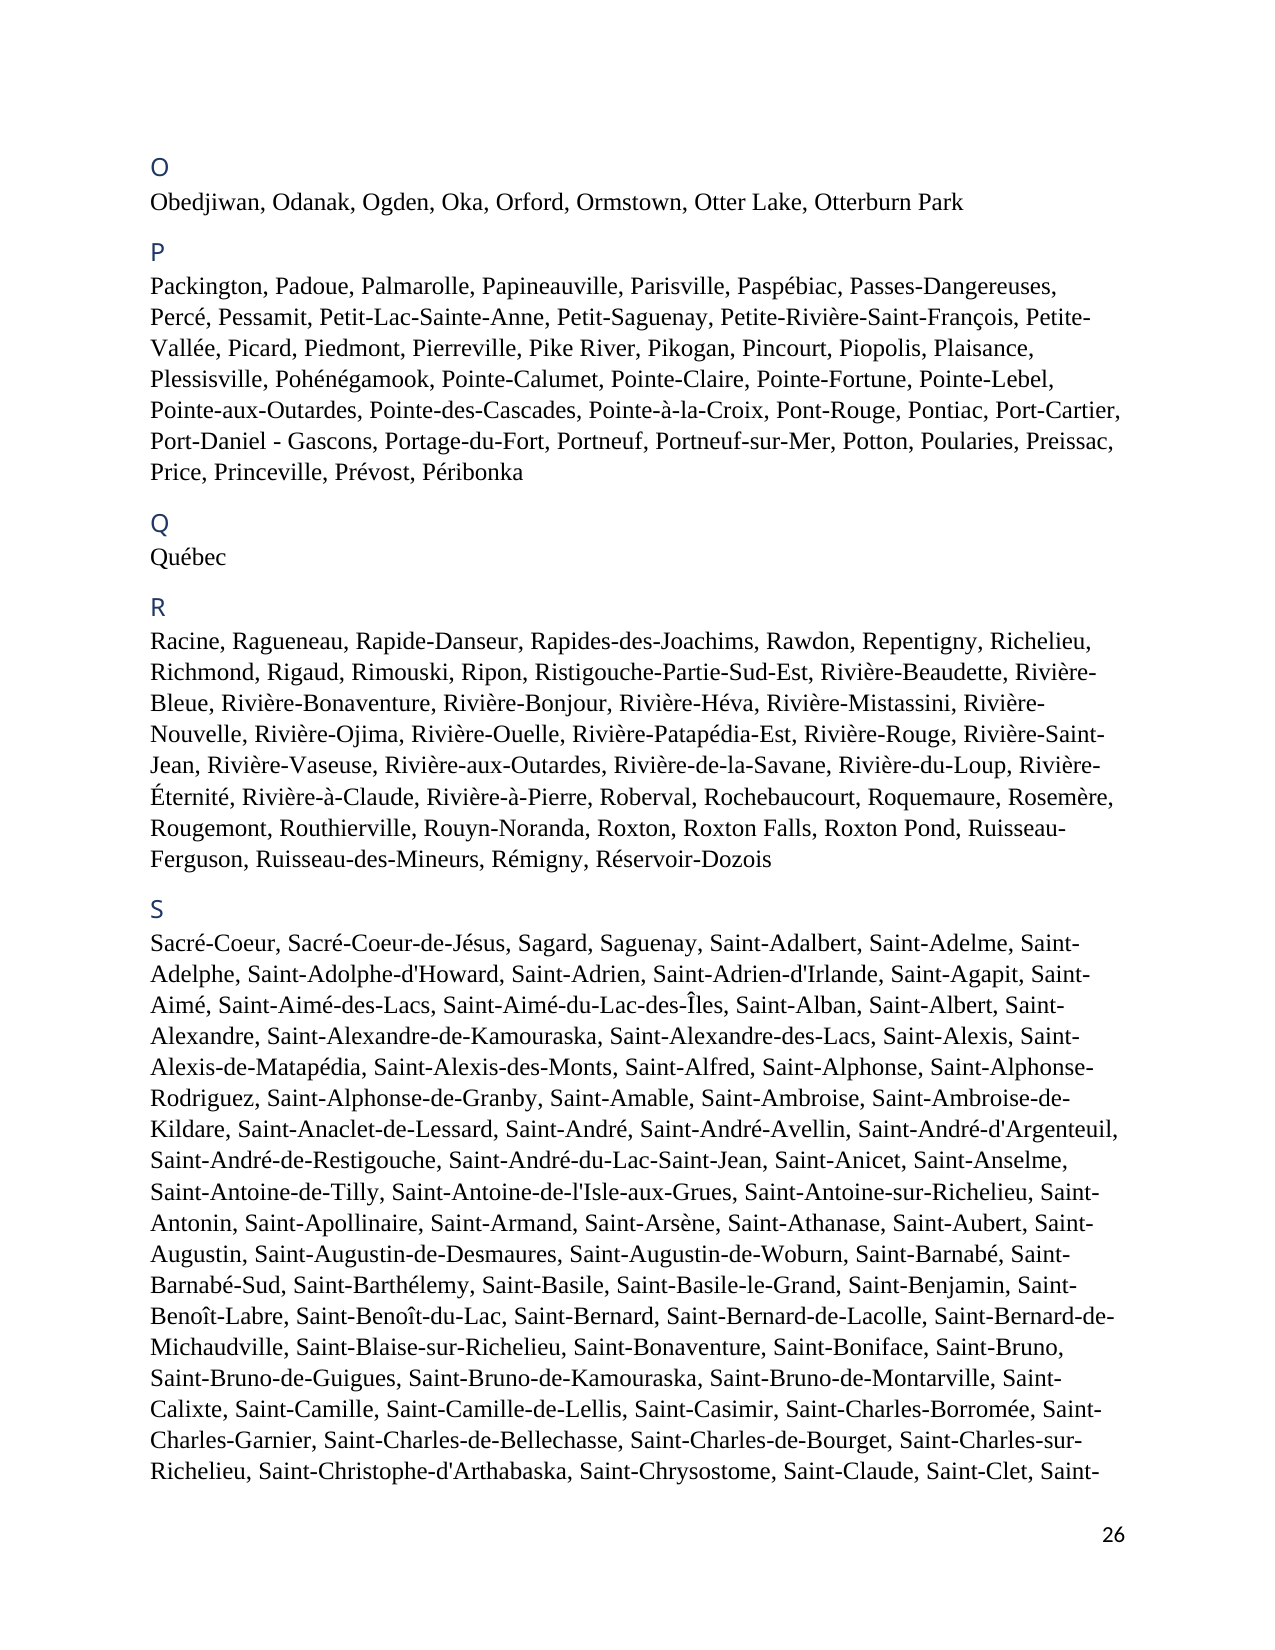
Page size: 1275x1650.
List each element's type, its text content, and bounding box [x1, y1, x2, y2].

text Québec [150, 542, 1125, 571]
text Obedjiwan, Odanak, Ogden, Oka, Orford, Ormstown, Otter Lake, Otterburn Park [150, 187, 1125, 216]
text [150, 928, 1125, 1485]
subtitle S [150, 891, 1125, 926]
subtitle R [150, 590, 1125, 624]
subtitle Q [150, 505, 1125, 539]
subtitle O [150, 150, 1125, 184]
text Packington, Padoue, Palmarolle, Papineauville, Parisville, Paspébiac, Passes-Dangereuses, Percé, Pessamit, Petit-Lac-Sainte-Anne, Petit-Saguenay, Petite-Rivière-Saint-François, Petite-Vallée, Picard, Piedmont, Pierreville, Pike River, Pikogan, Pincourt, Piopolis, Plaisance, Plessisville, Pohénégamook, Pointe-Calumet, Pointe-Claire, Pointe-Fortune, Pointe-Lebel, Pointe-aux-Outardes, Pointe-des-Cascades, Pointe-à-la-Croix, Pont-Rouge, Pontiac, Port-Cartier, Port-Daniel - Gascons, Portage-du-Fort, Portneuf, Portneuf-sur-Mer, Potton, Poularies, Preissac, Price, Princeville, Prévost, Péribonka [150, 271, 1125, 486]
subtitle P [150, 234, 1125, 268]
text Racine, Ragueneau, Rapide-Danseur, Rapides-des-Joachims, Rawdon, Repentigny, Richelieu, Richmond, Rigaud, Rimouski, Ripon, Ristigouche-Partie-Sud-Est, Rivière-Beaudette, Rivière-Bleue, Rivière-Bonaventure, Rivière-Bonjour, Rivière-Héva, Rivière-Mistassini, Rivière-Nouvelle, Rivière-Ojima, Rivière-Ouelle, Rivière-Patapédia-Est, Rivière-Rouge, Rivière-Saint-Jean, Rivière-Vaseuse, Rivière-aux-Outardes, Rivière-de-la-Savane, Rivière-du-Loup, Rivière-Éternité, Rivière-à-Claude, Rivière-à-Pierre, Roberval, Rochebaucourt, Roquemaure, Rosemère, Rougemont, Routhierville, Rouyn-Noranda, Roxton, Roxton Falls, Roxton Pond, Ruisseau-Ferguson, Ruisseau-des-Mineurs, Rémigny, Réservoir-Dozois [150, 626, 1125, 872]
